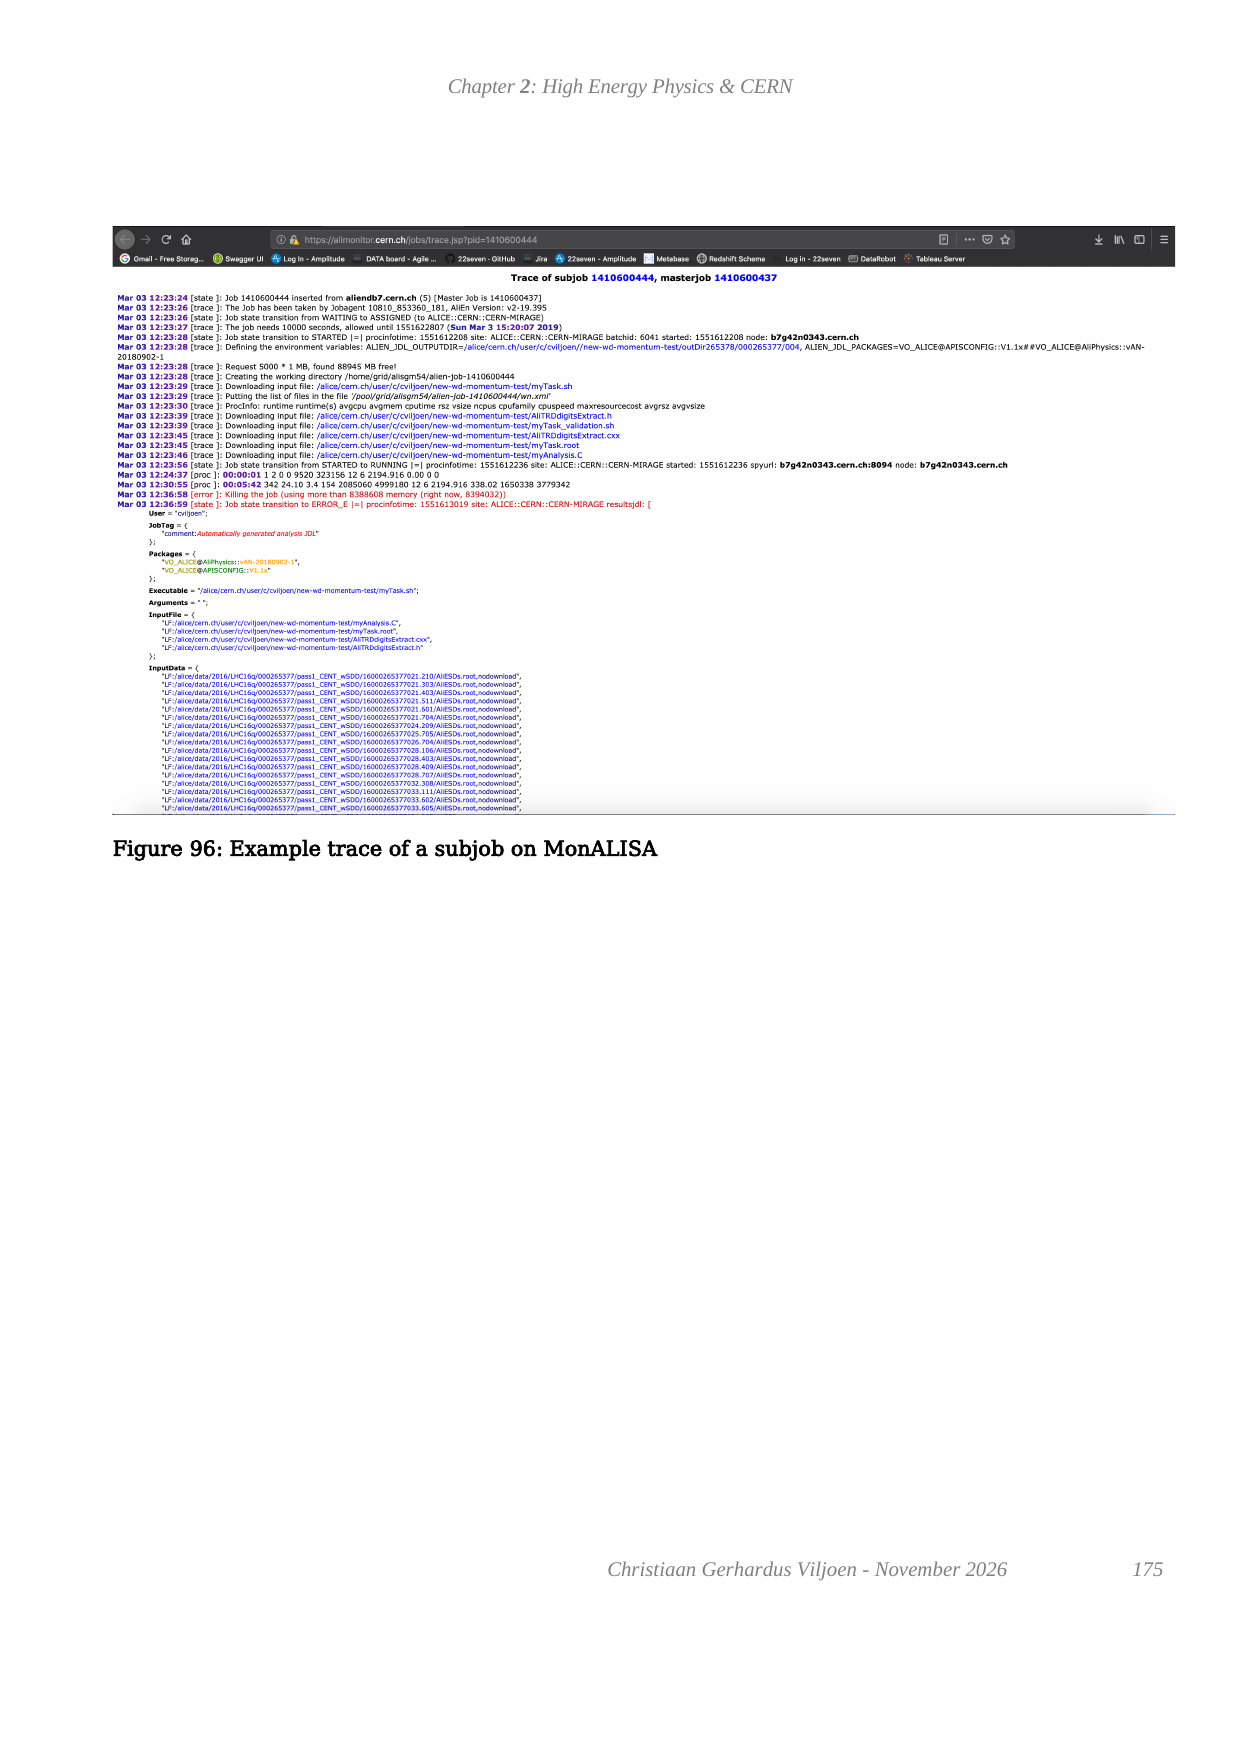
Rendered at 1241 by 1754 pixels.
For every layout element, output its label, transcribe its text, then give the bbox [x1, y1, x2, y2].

picture [112, 226, 1175, 815]
